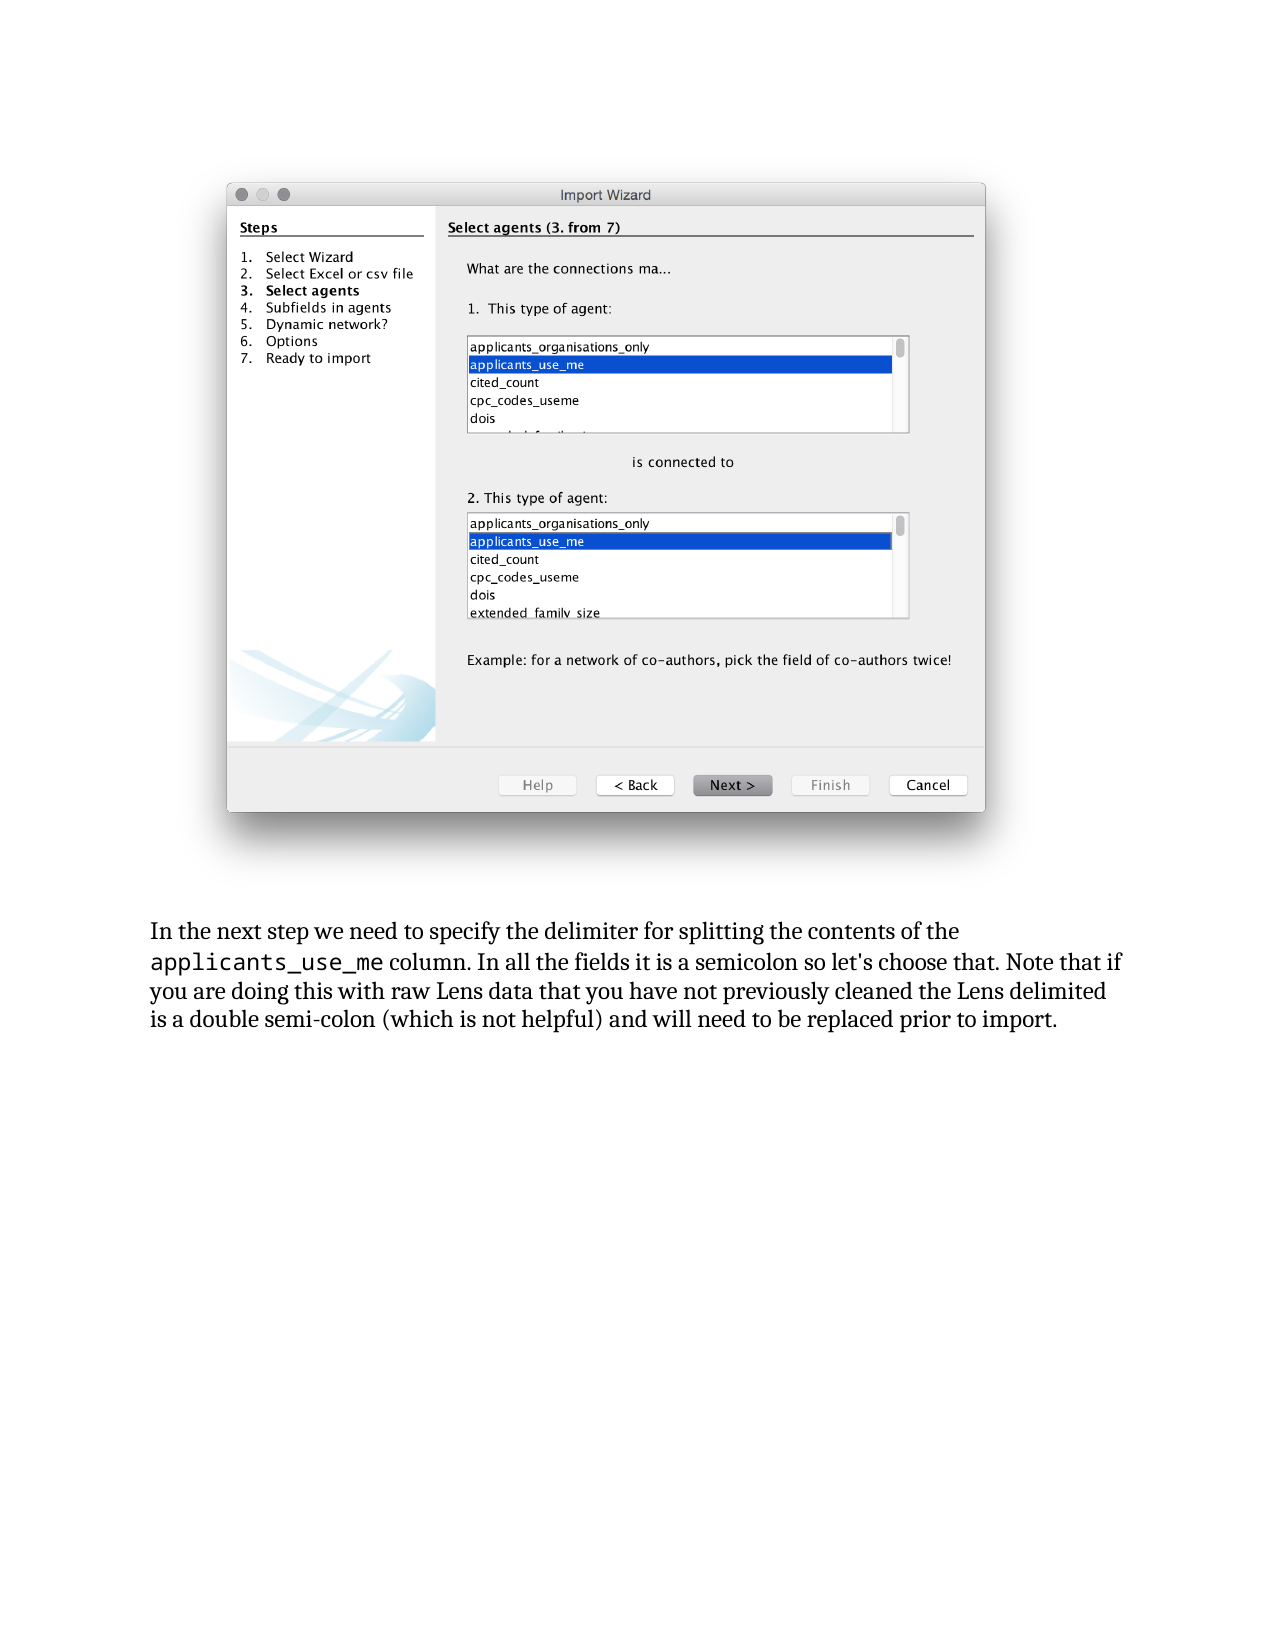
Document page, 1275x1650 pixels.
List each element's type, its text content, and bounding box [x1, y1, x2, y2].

text In the next step we need to specify the delimiter for splitting the contents of the applicants_use_me column. In all the fields it is a semicolon so let's choose that. Note that if you are doing this with raw Lens data that you have not previously cleaned the Lens delimited is a double semi-colon (which is not helpful) and will need to be replaced prior to import. [150, 917, 1125, 1034]
picture [168, 150, 1044, 896]
